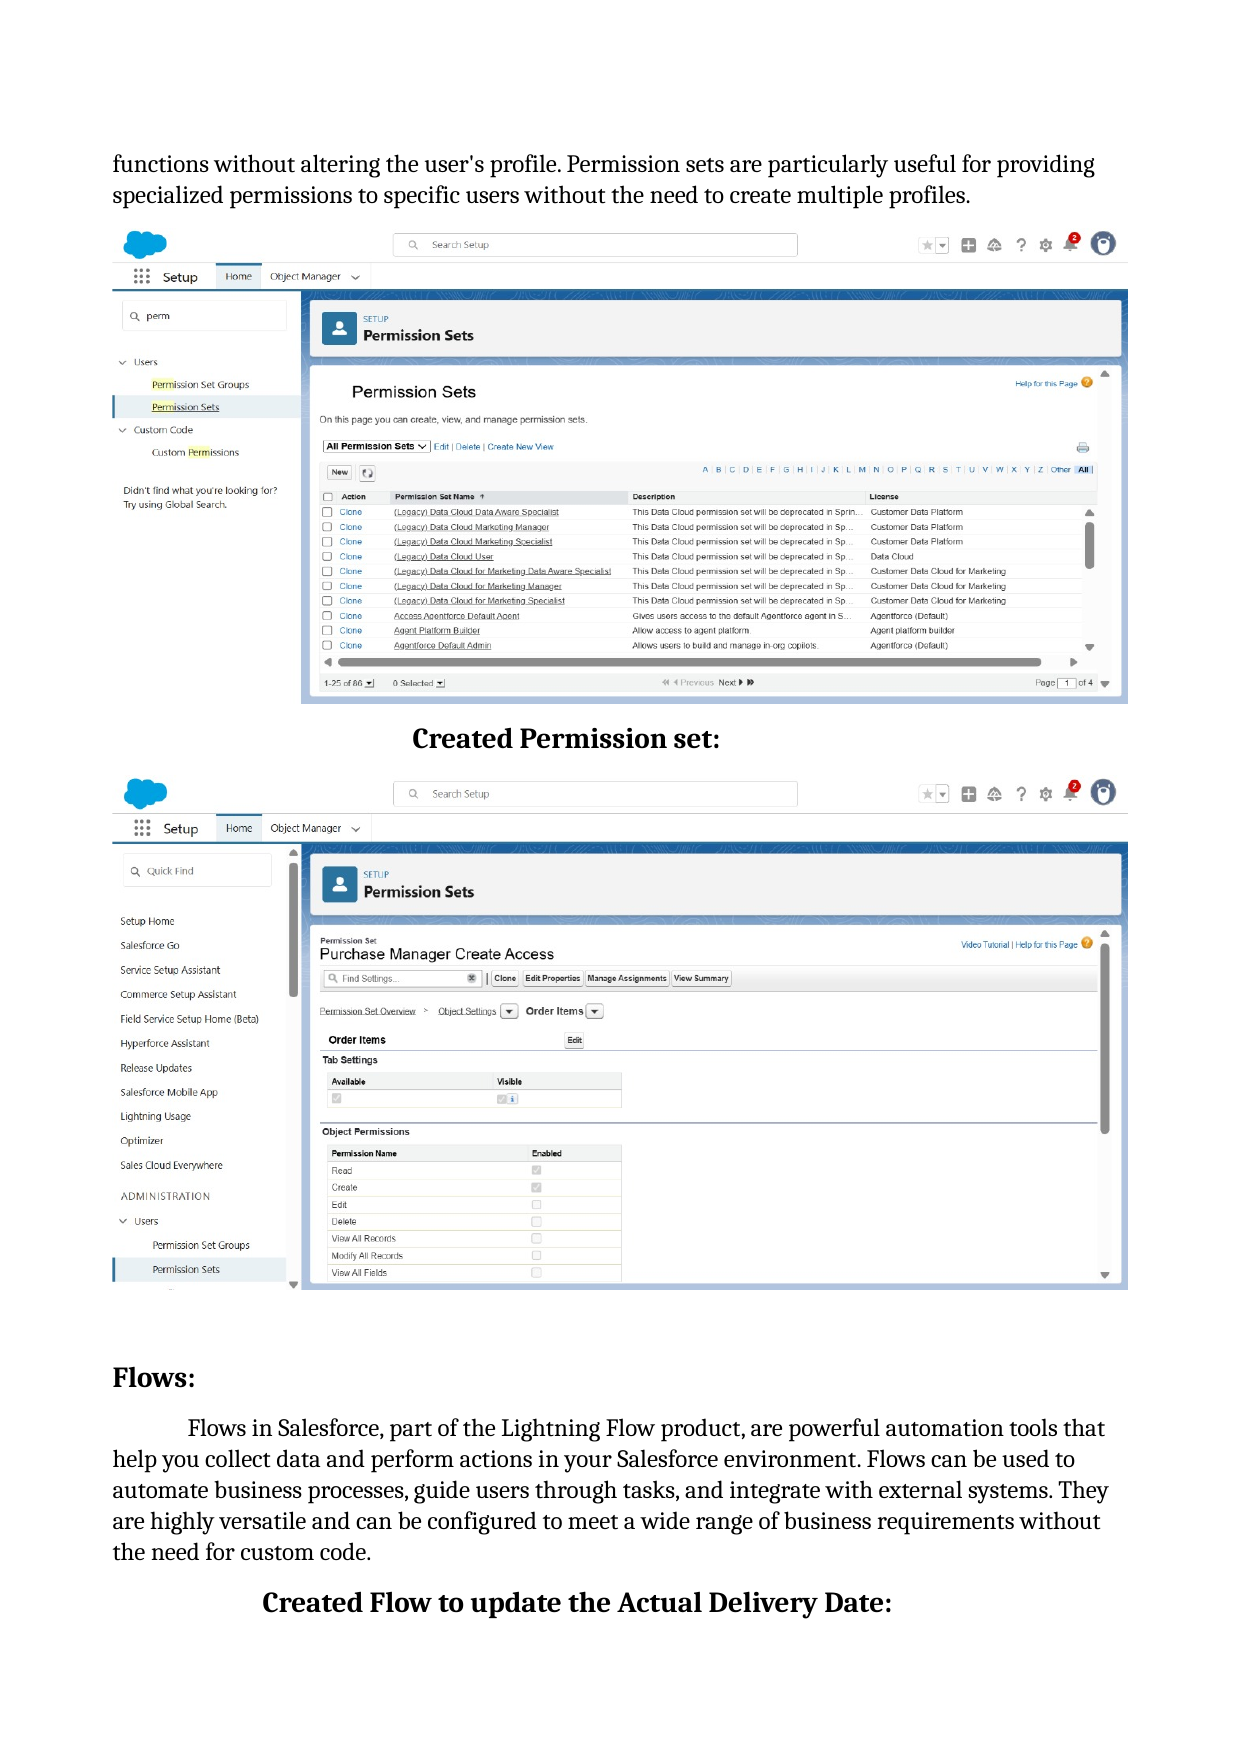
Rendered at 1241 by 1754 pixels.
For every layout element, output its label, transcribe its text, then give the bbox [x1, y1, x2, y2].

picture [112, 228, 1128, 704]
text Flows: [112, 1361, 1128, 1395]
text Flows in Salesforce, part of the Lightning Flow product, are powerful automation tools that help you collect data and perform actions in your Salesforce environment. Flows can be used to automate business processes, guide users through tasks, and integrate with external systems. They are highly versatile and can be configured to meet a wide range of business requirements without the need for custom code. [112, 1414, 1128, 1567]
text Created Flow to update the Actual Delivery Date: [112, 1586, 1128, 1619]
text Created Permission set: [112, 723, 1128, 756]
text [112, 150, 1128, 210]
picture [112, 775, 1128, 1290]
